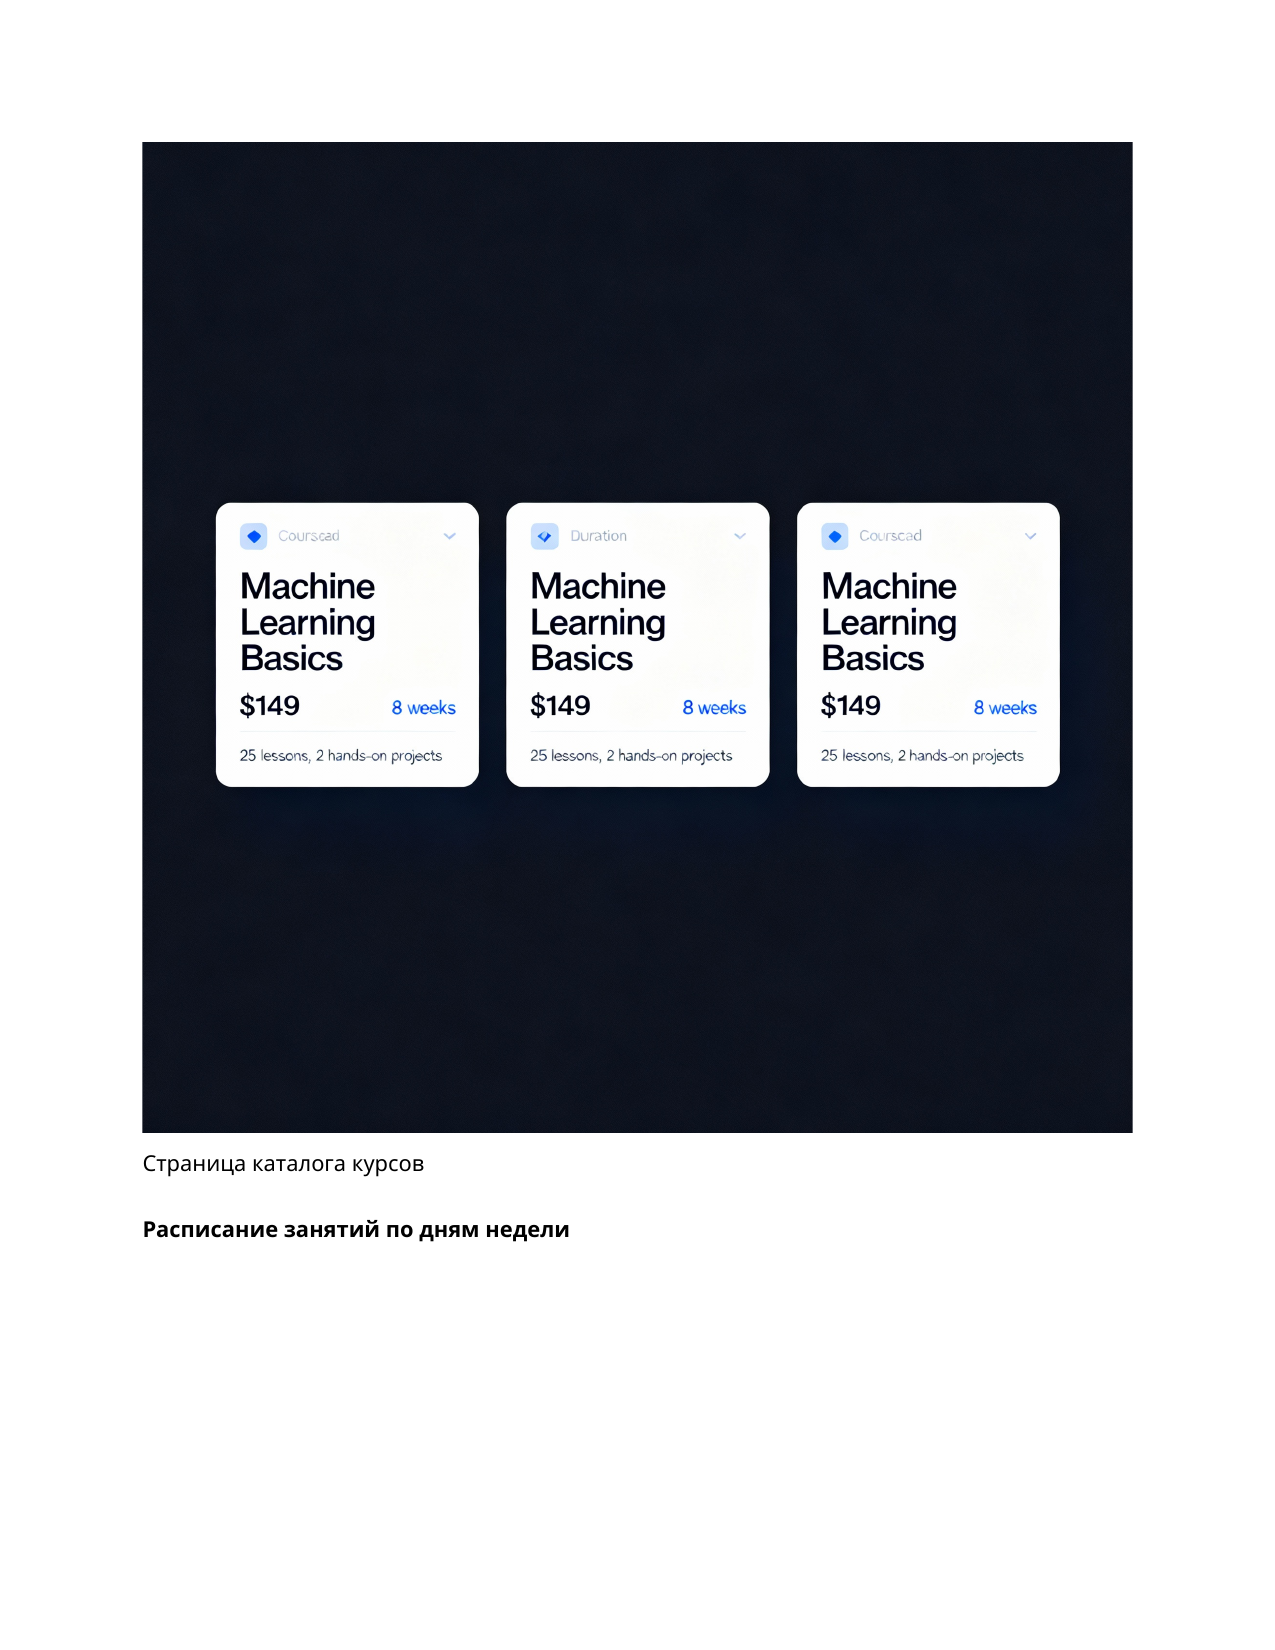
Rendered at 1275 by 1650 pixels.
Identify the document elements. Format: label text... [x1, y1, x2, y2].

text Расписание занятий по дням недели [142, 1214, 1133, 1244]
text Страница каталога курсов [142, 1148, 1133, 1177]
picture [142, 142, 1133, 1133]
